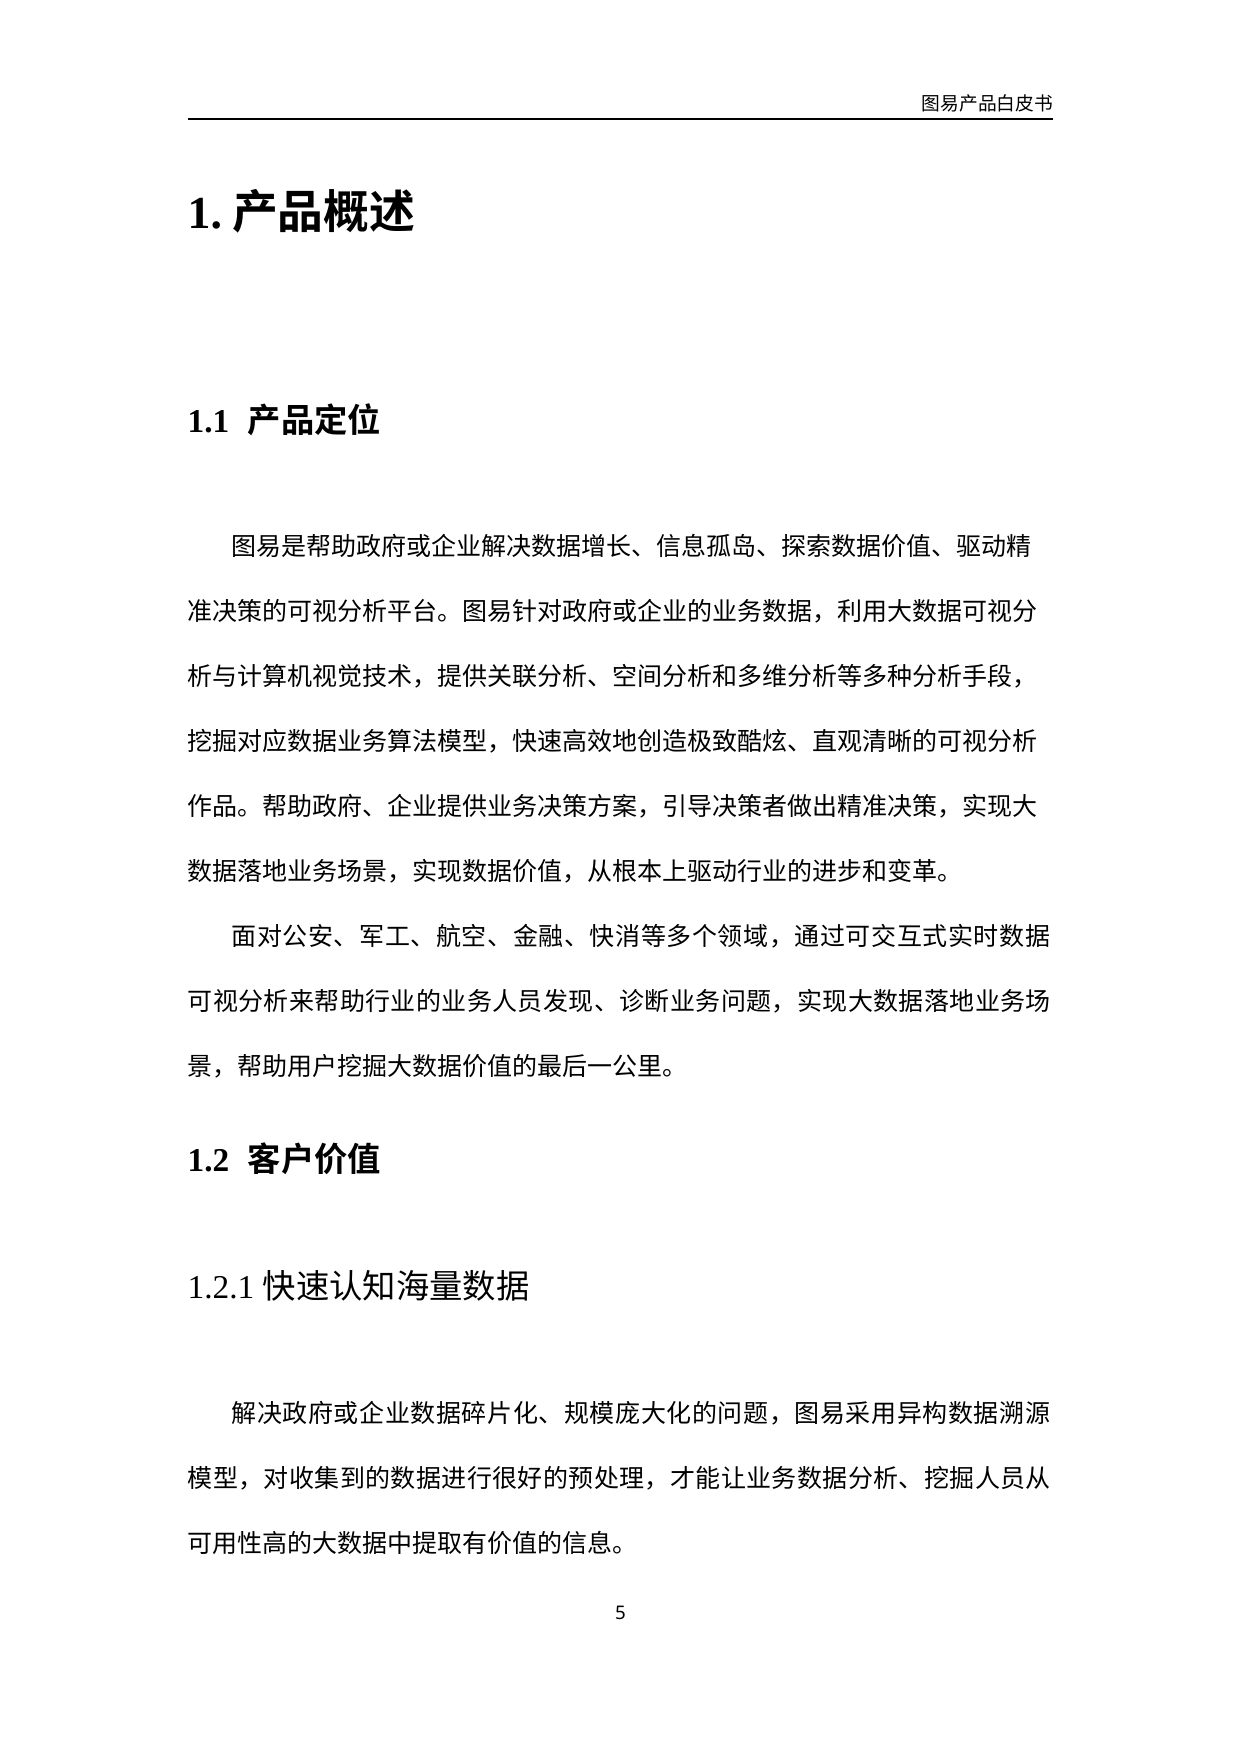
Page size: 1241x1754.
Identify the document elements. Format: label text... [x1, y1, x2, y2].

subtitle 产品概述 [187, 160, 1053, 257]
text 图易是帮助政府或企业解决数据增长、信息孤岛、探索数据价值、驱动精准决策的可视分析平台。图易针对政府或企业的业务数据，利用大数据可视分析与计算机视觉技术，提供关联分析、空间分析和多维分析等多种分析手段，挖掘对应数据业务算法模型，快速高效地创造极致酷炫、直观清晰的可视分析作品。帮助政府、企业提供业务决策方案，引导决策者做出精准决策，实现大数据落地业务场景，实现数据价值，从根本上驱动行业的进步和变革。 [187, 512, 1053, 902]
text 解决政府或企业数据碎片化、规模庞大化的问题，图易采用异构数据溯源模型，对收集到的数据进行很好的预处理，才能让业务数据分析、挖掘人员从可用性高的大数据中提取有价值的信息。 [187, 1379, 1053, 1574]
text 面对公安、军工、航空、金融、快消等多个领域，通过可交互式实时数据可视分析来帮助行业的业务人员发现、诊断业务问题，实现大数据落地业务场景，帮助用户挖掘大数据价值的最后一公里。 [187, 902, 1053, 1097]
subtitle 产品定位 [187, 385, 1053, 450]
subtitle 快速认知海量数据 [187, 1252, 1053, 1317]
subtitle 客户价值 [187, 1124, 1053, 1189]
